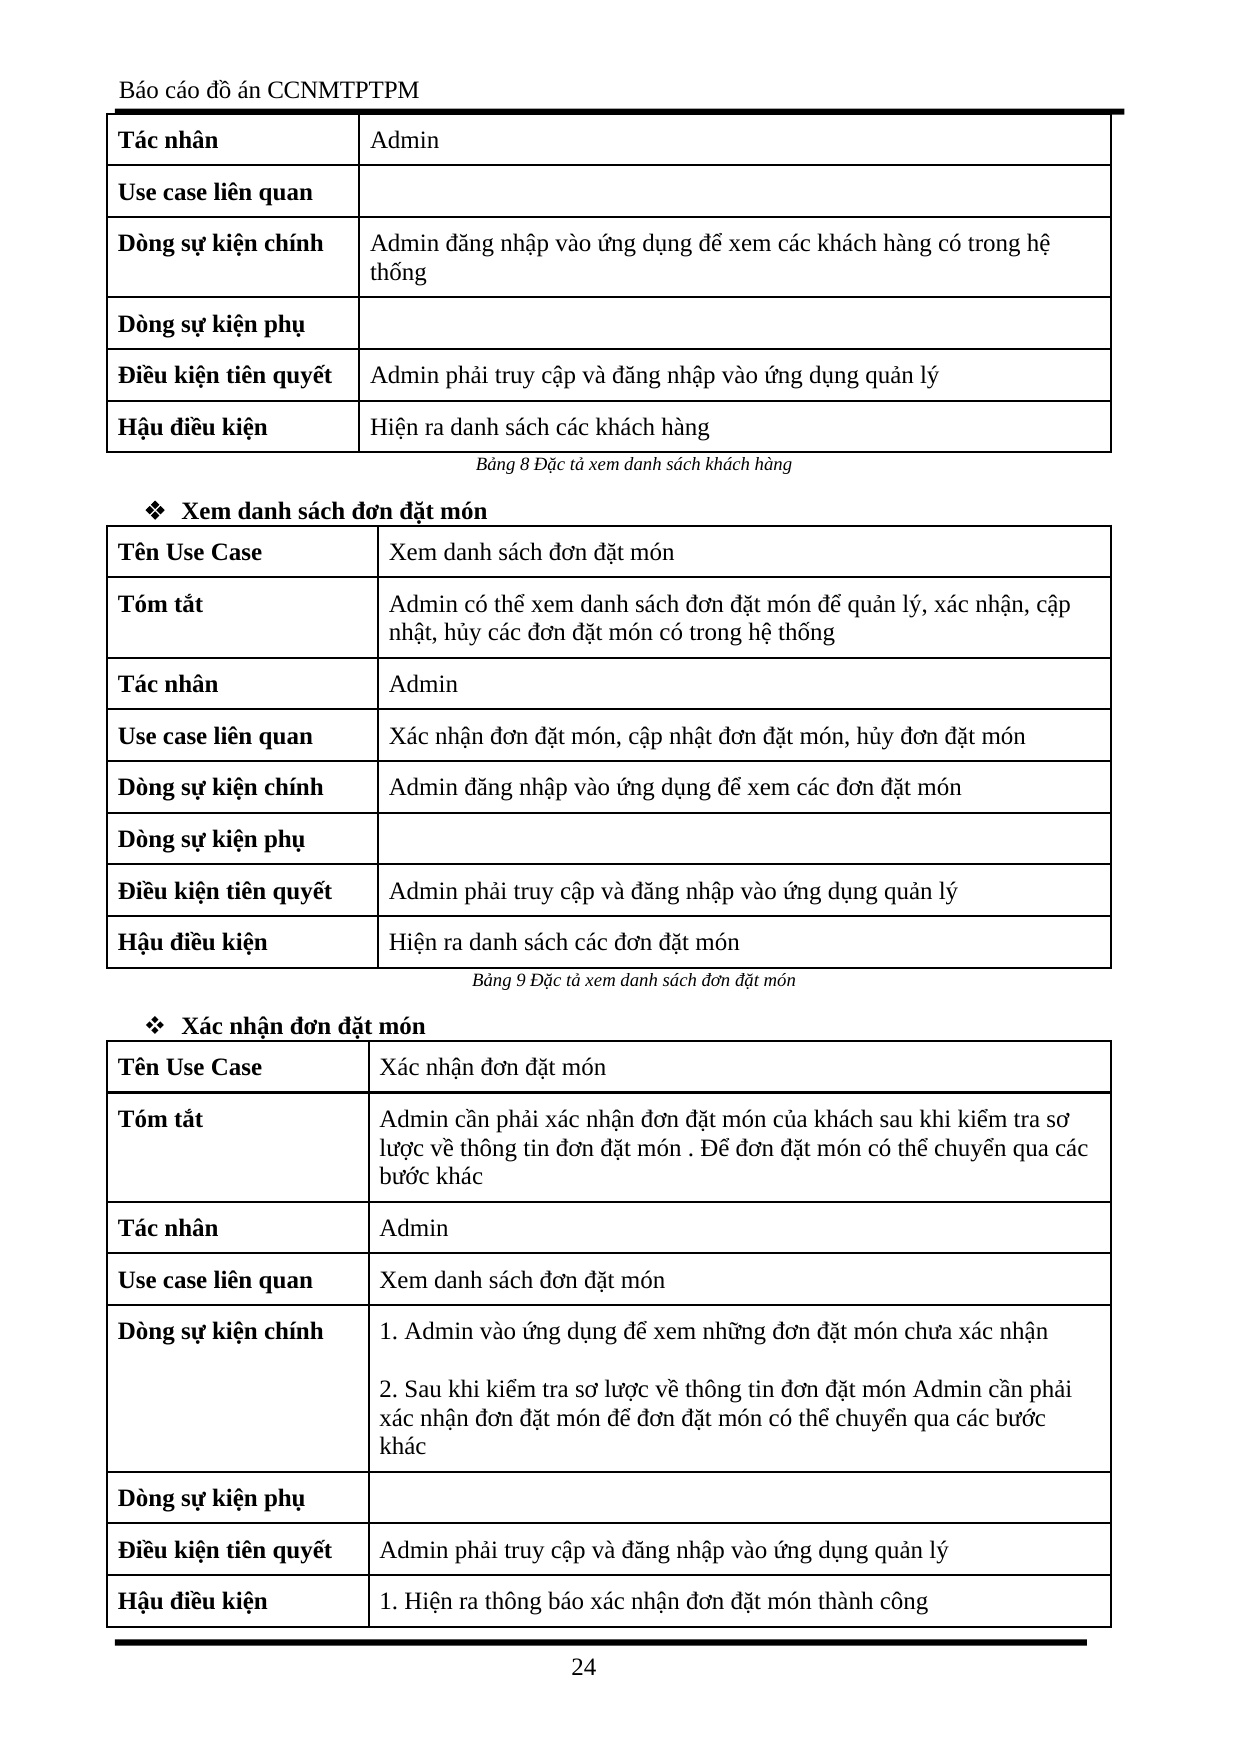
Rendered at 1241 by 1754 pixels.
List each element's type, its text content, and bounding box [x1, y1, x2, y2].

table_cell [379, 814, 1110, 863]
table_cell Admin [360, 115, 1110, 164]
table_cell Dòng sự kiện chính [108, 762, 377, 812]
table_cell Tóm tắt [108, 578, 377, 657]
table_cell Admin đăng nhập vào ứng dụng để xem các khách hàng có trong hệ thống [360, 218, 1110, 296]
table_cell [360, 298, 1110, 348]
table_cell Điều kiện tiên quyết [108, 350, 358, 399]
table_cell Dòng sự kiện phụ [108, 298, 358, 348]
table_cell Hiện ra danh sách các khách hàng [360, 402, 1110, 451]
table_cell Dòng sự kiện chính [108, 1306, 368, 1471]
table_cell Dòng sự kiện chính [108, 218, 358, 296]
text Bảng 8 Đặc tả xem danh sách khách hàng [106, 453, 1163, 475]
table_cell [370, 1473, 1110, 1522]
table_header Tên Use Case [108, 527, 377, 576]
table_cell Dòng sự kiện phụ [108, 814, 377, 863]
table_cell Admin phải truy cập và đăng nhập vào ứng dụng quản lý [370, 1524, 1110, 1574]
table_cell Admin phải truy cập và đăng nhập vào ứng dụng quản lý [360, 350, 1110, 399]
table_cell Tác nhân [108, 115, 358, 164]
table_cell Admin [370, 1203, 1110, 1252]
table_cell 1. Admin vào ứng dụng để xem những đơn đặt món chưa xác nhận 2. Sau khi kiểm tra sơ lược về thông tin đơn đặt món Admin cần phải xác nhận đơn đặt món để đơn đặt món có thể chuyển qua các bước khác [370, 1306, 1110, 1471]
list Xác nhận đơn đặt món [144, 1011, 1163, 1040]
text Bảng 9 Đặc tả xem danh sách đơn đặt món [106, 969, 1163, 990]
table_cell Điều kiện tiên quyết [108, 865, 377, 915]
table_cell Admin cần phải xác nhận đơn đặt món của khách sau khi kiểm tra sơ lược về thông tin đơn đặt món . Để đơn đặt món có thể chuyển qua các bước khác [370, 1094, 1110, 1201]
table_cell Điều kiện tiên quyết [108, 1524, 368, 1574]
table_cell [370, 1576, 1110, 1626]
table_cell Use case liên quan [108, 166, 358, 216]
table_cell Dòng sự kiện phụ [108, 1473, 368, 1522]
table_header Tên Use Case [108, 1042, 368, 1091]
list Xem danh sách đơn đặt món [144, 496, 1163, 524]
table_cell Use case liên quan [108, 710, 377, 760]
table_cell Admin đăng nhập vào ứng dụng để xem các đơn đặt món [379, 762, 1110, 812]
table_cell Hiện ra danh sách các đơn đặt món [379, 917, 1110, 967]
table_cell Use case liên quan [108, 1254, 368, 1304]
table_cell Admin phải truy cập và đăng nhập vào ứng dụng quản lý [379, 865, 1110, 915]
table_cell Xem danh sách đơn đặt món [370, 1254, 1110, 1304]
table_cell Hậu điều kiện [108, 917, 377, 967]
table_cell Hậu điều kiện [108, 402, 358, 451]
table_cell Tóm tắt [108, 1094, 368, 1201]
table_cell Tác nhân [108, 659, 377, 708]
table_header Xem danh sách đơn đặt món [379, 527, 1110, 576]
table_header Xác nhận đơn đặt món [370, 1042, 1110, 1091]
table_cell Tác nhân [108, 1203, 368, 1252]
table_cell Admin có thể xem danh sách đơn đặt món để quản lý, xác nhận, cập nhật, hủy các đơn đặt món có trong hệ thống [379, 578, 1110, 657]
table_cell Hậu điều kiện [108, 1576, 368, 1626]
table_cell [360, 166, 1110, 216]
table_cell Xác nhận đơn đặt món, cập nhật đơn đặt món, hủy đơn đặt món [379, 710, 1110, 760]
table_cell Admin [379, 659, 1110, 708]
